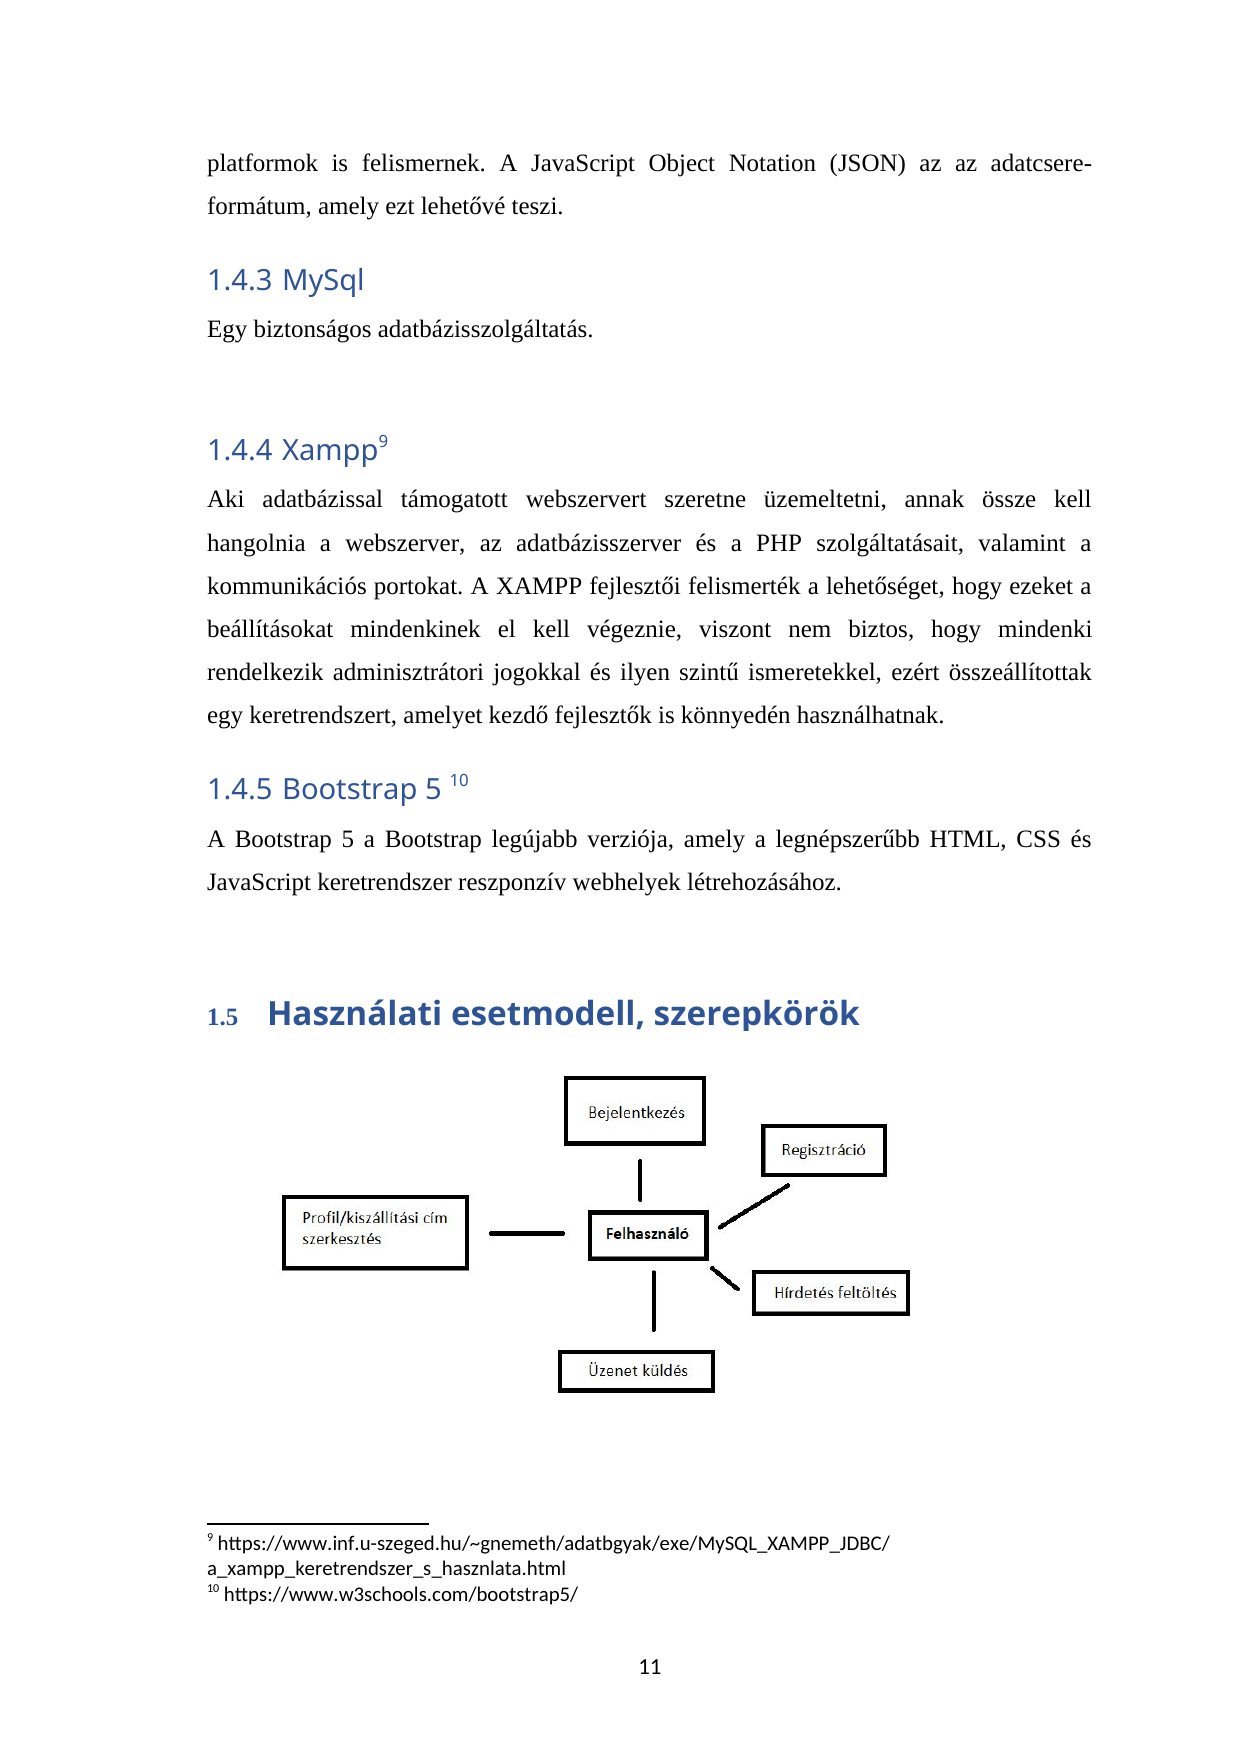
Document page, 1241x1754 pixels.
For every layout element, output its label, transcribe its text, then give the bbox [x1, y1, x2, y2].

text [207, 148, 1092, 219]
subtitle MySql [207, 259, 1092, 299]
picture [250, 1031, 953, 1421]
subtitle Használati esetmodell, szerepkörök [207, 990, 1092, 1036]
subtitle Bootstrap 5 [207, 768, 1092, 808]
text Egy biztonságos adatbázisszolgáltatás. [207, 314, 1092, 343]
subtitle Xampp [207, 429, 1092, 469]
text A Bootstrap 5 a Bootstrap legújabb verziója, amely a legnépszerűbb HTML, CSS és JavaScript keretrendszer reszponzív webhelyek létrehozásához. [207, 824, 1092, 896]
text Aki adatbázissal támogatott webszervert szeretne üzemeltetni, annak össze kell hangolnia a webszerver, az adatbázisszerver és a PHP szolgáltatásait, valamint a kommunikációs portokat. A XAMPP fejlesztői felismerték a lehetőséget, hogy ezeket a beállításokat mindenkinek el kell végeznie, viszont nem biztos, hogy mindenki rendelkezik adminisztrátori jogokkal és ilyen szintű ismeretekkel, ezért összeállítottak egy keretrendszert, amelyet kezdő fejlesztők is könnyedén használhatnak. [207, 484, 1092, 729]
